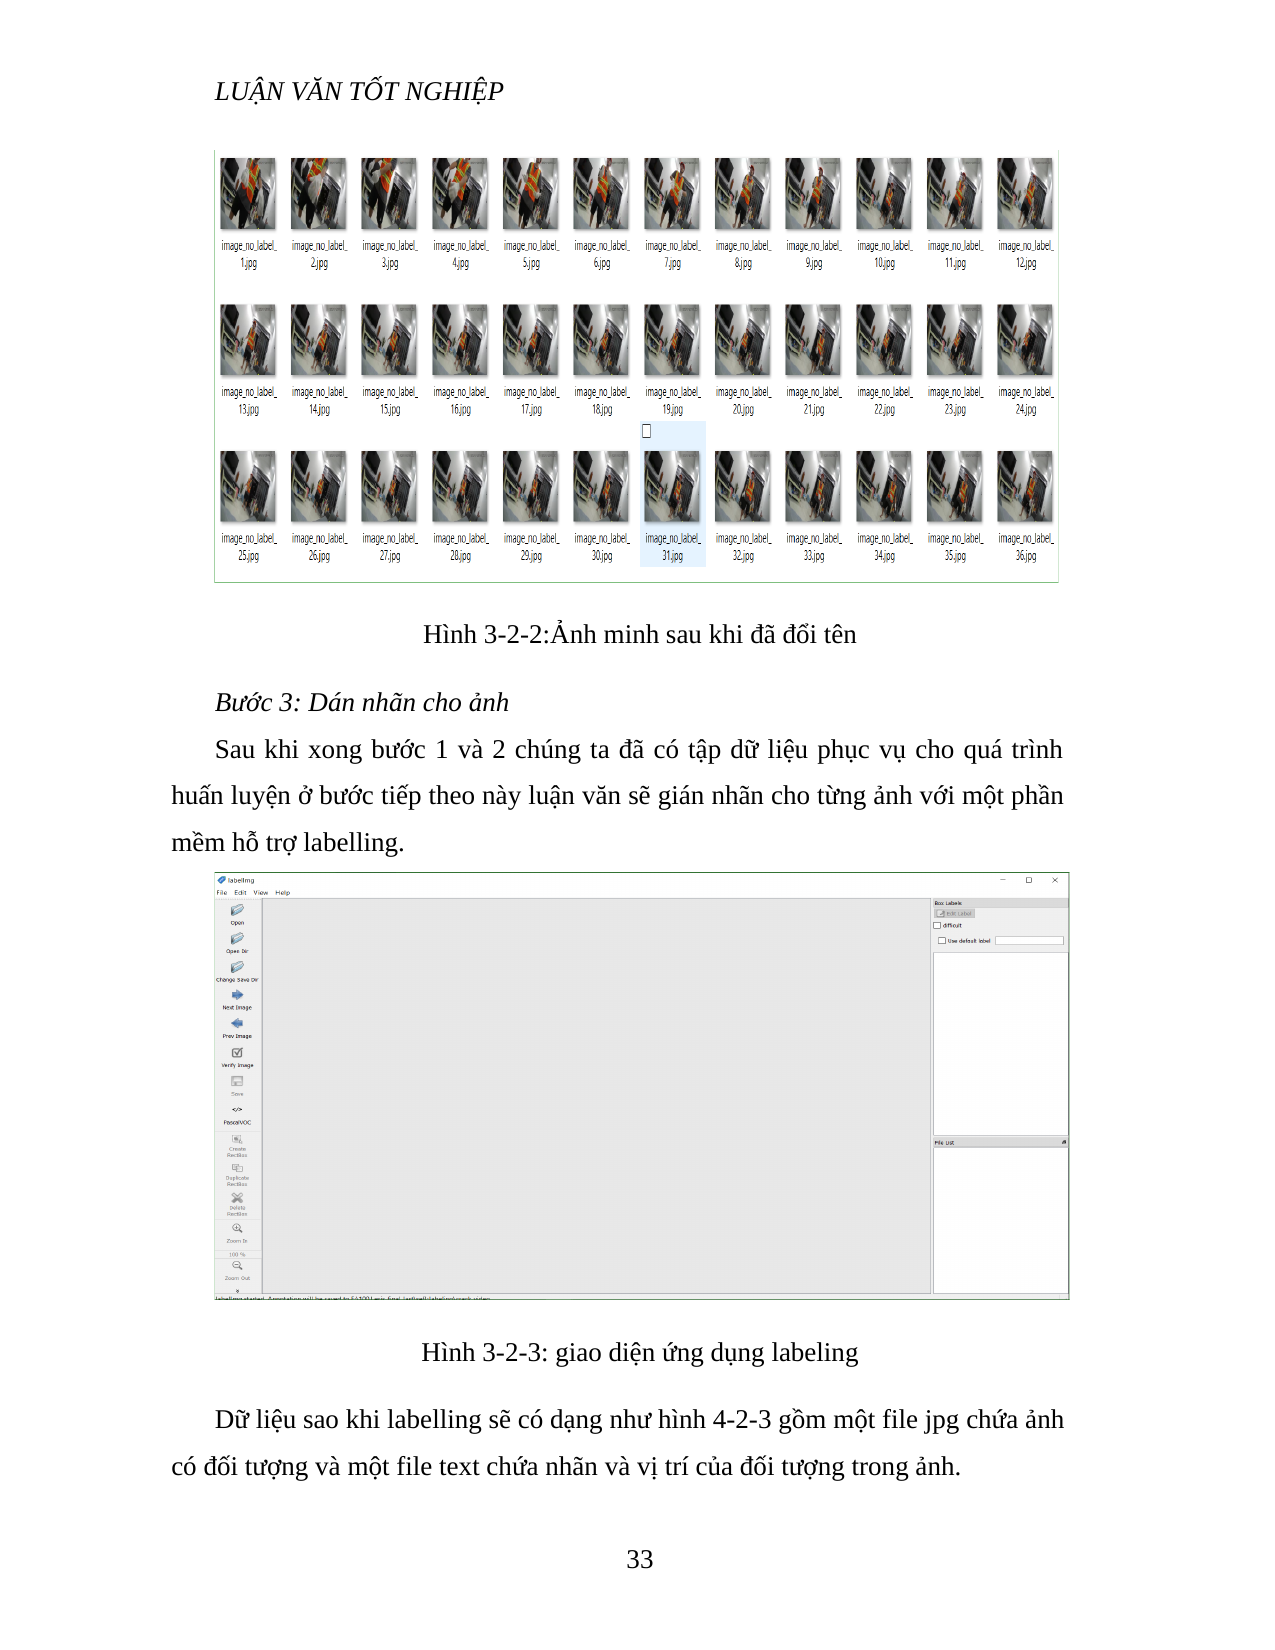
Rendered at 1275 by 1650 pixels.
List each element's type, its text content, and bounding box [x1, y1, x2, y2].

picture [214, 150, 1059, 583]
text Hình 3-2-3: giao diện ứng dụng labeling [171, 1336, 1065, 1367]
picture [214, 872, 1070, 1300]
text Bước 3: Dán nhãn cho ảnh [171, 686, 1065, 717]
text Hình 3-2-2:Ảnh minh sau khi đã đổi tên [171, 618, 1065, 650]
text Dữ liệu sao khi labelling sẽ có dạng như hình 4-2-3 gồm một file jpg chứa ảnh có đối tượng và một file text chứa nhãn và vị trí của đối tượng trong ảnh. [171, 1403, 1065, 1481]
text Sau khi xong bước 1 và 2 chúng ta đã có tập dữ liệu phục vụ cho quá trình huấn luyện ở bước tiếp theo này luận văn sẽ gián nhãn cho từng ảnh với một phần mềm hỗ trợ labelling. [171, 733, 1065, 857]
